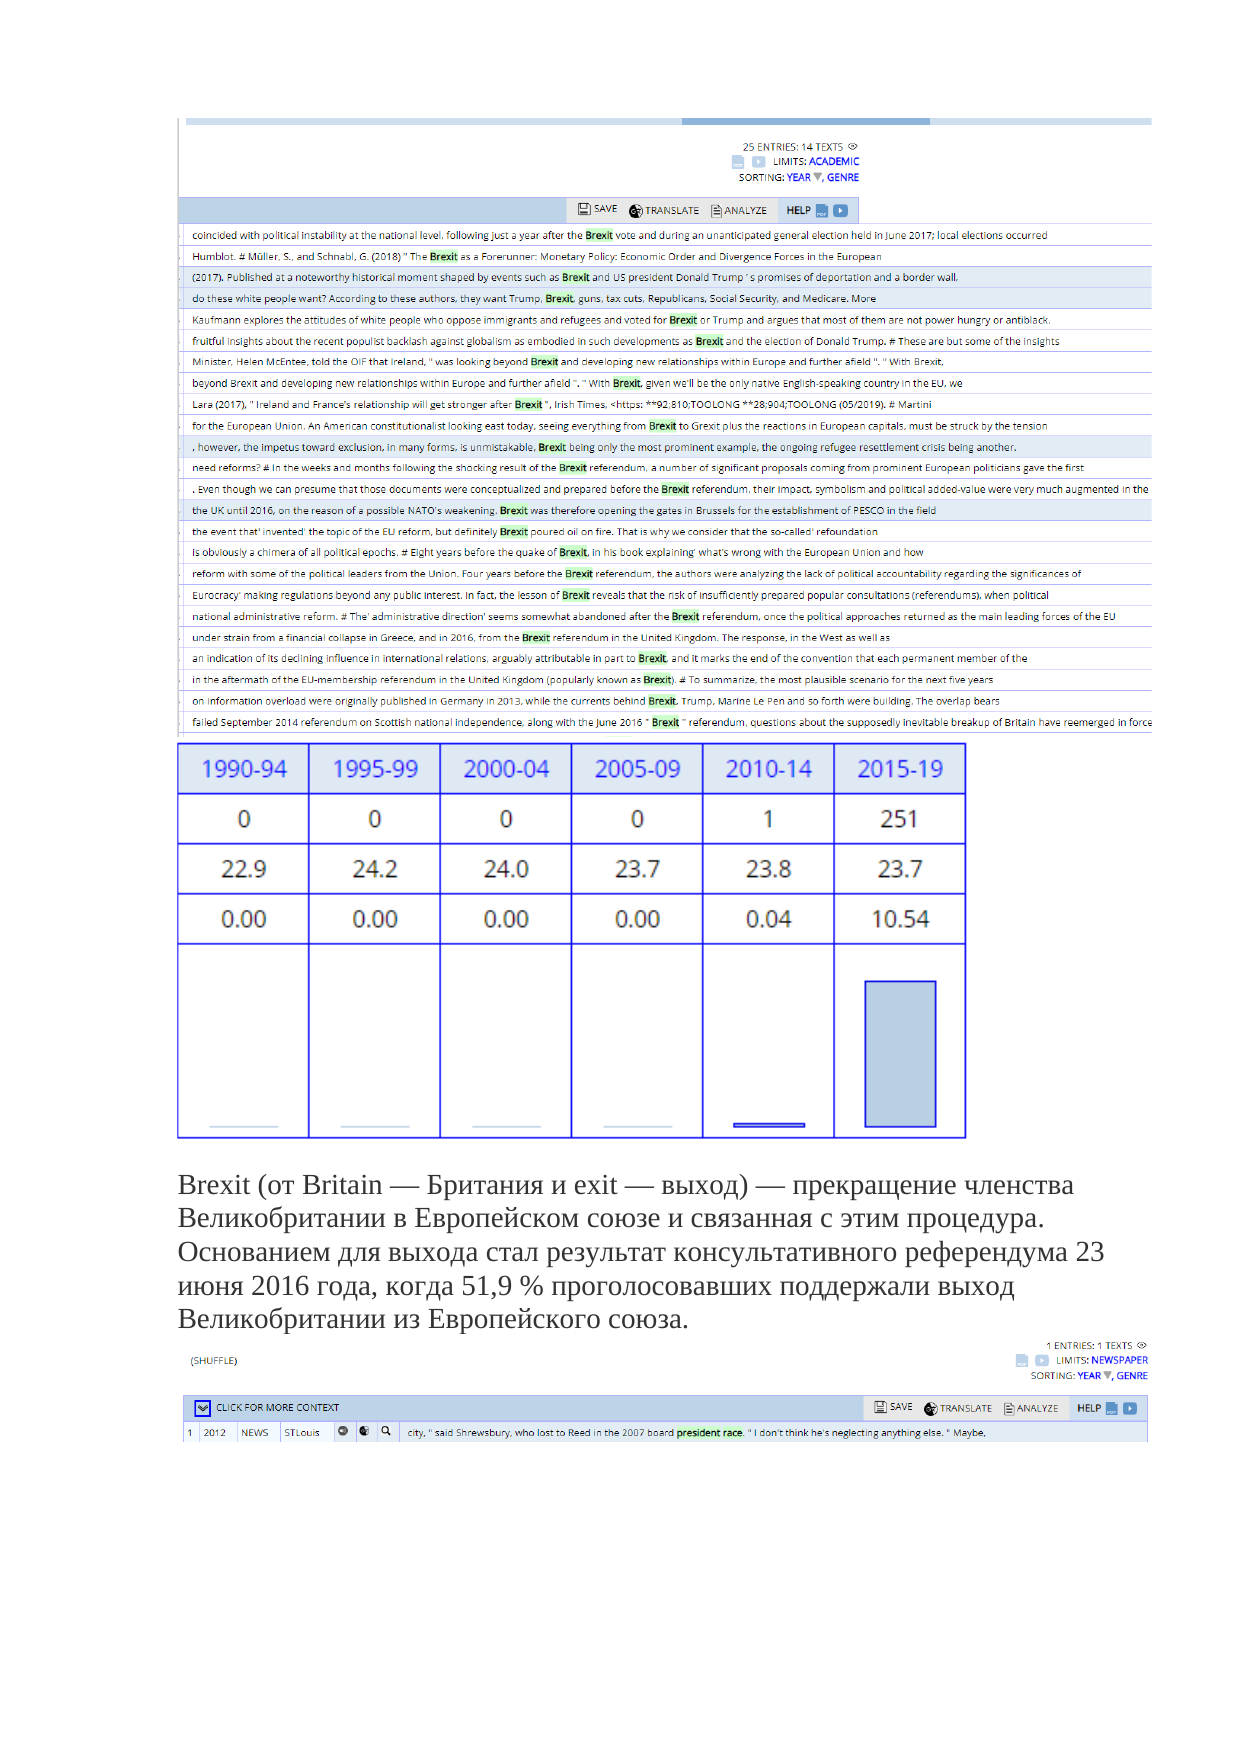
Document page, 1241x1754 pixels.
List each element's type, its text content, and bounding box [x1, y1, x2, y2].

picture [177, 740, 968, 1142]
picture [177, 118, 1152, 737]
text Основанием для выхода стал результат консультативного референдума 23 июня 2016 года, когда 51,9 % проголосовавших поддержали выход Великобритании из Европейского союза. [177, 1234, 1152, 1334]
text Brexit (от Britain — Британия и exit — выход) — прекращение членства Великобритании в Европейском союзе и связанная с этим процедура. [177, 1167, 1152, 1234]
picture [177, 1334, 1152, 1442]
